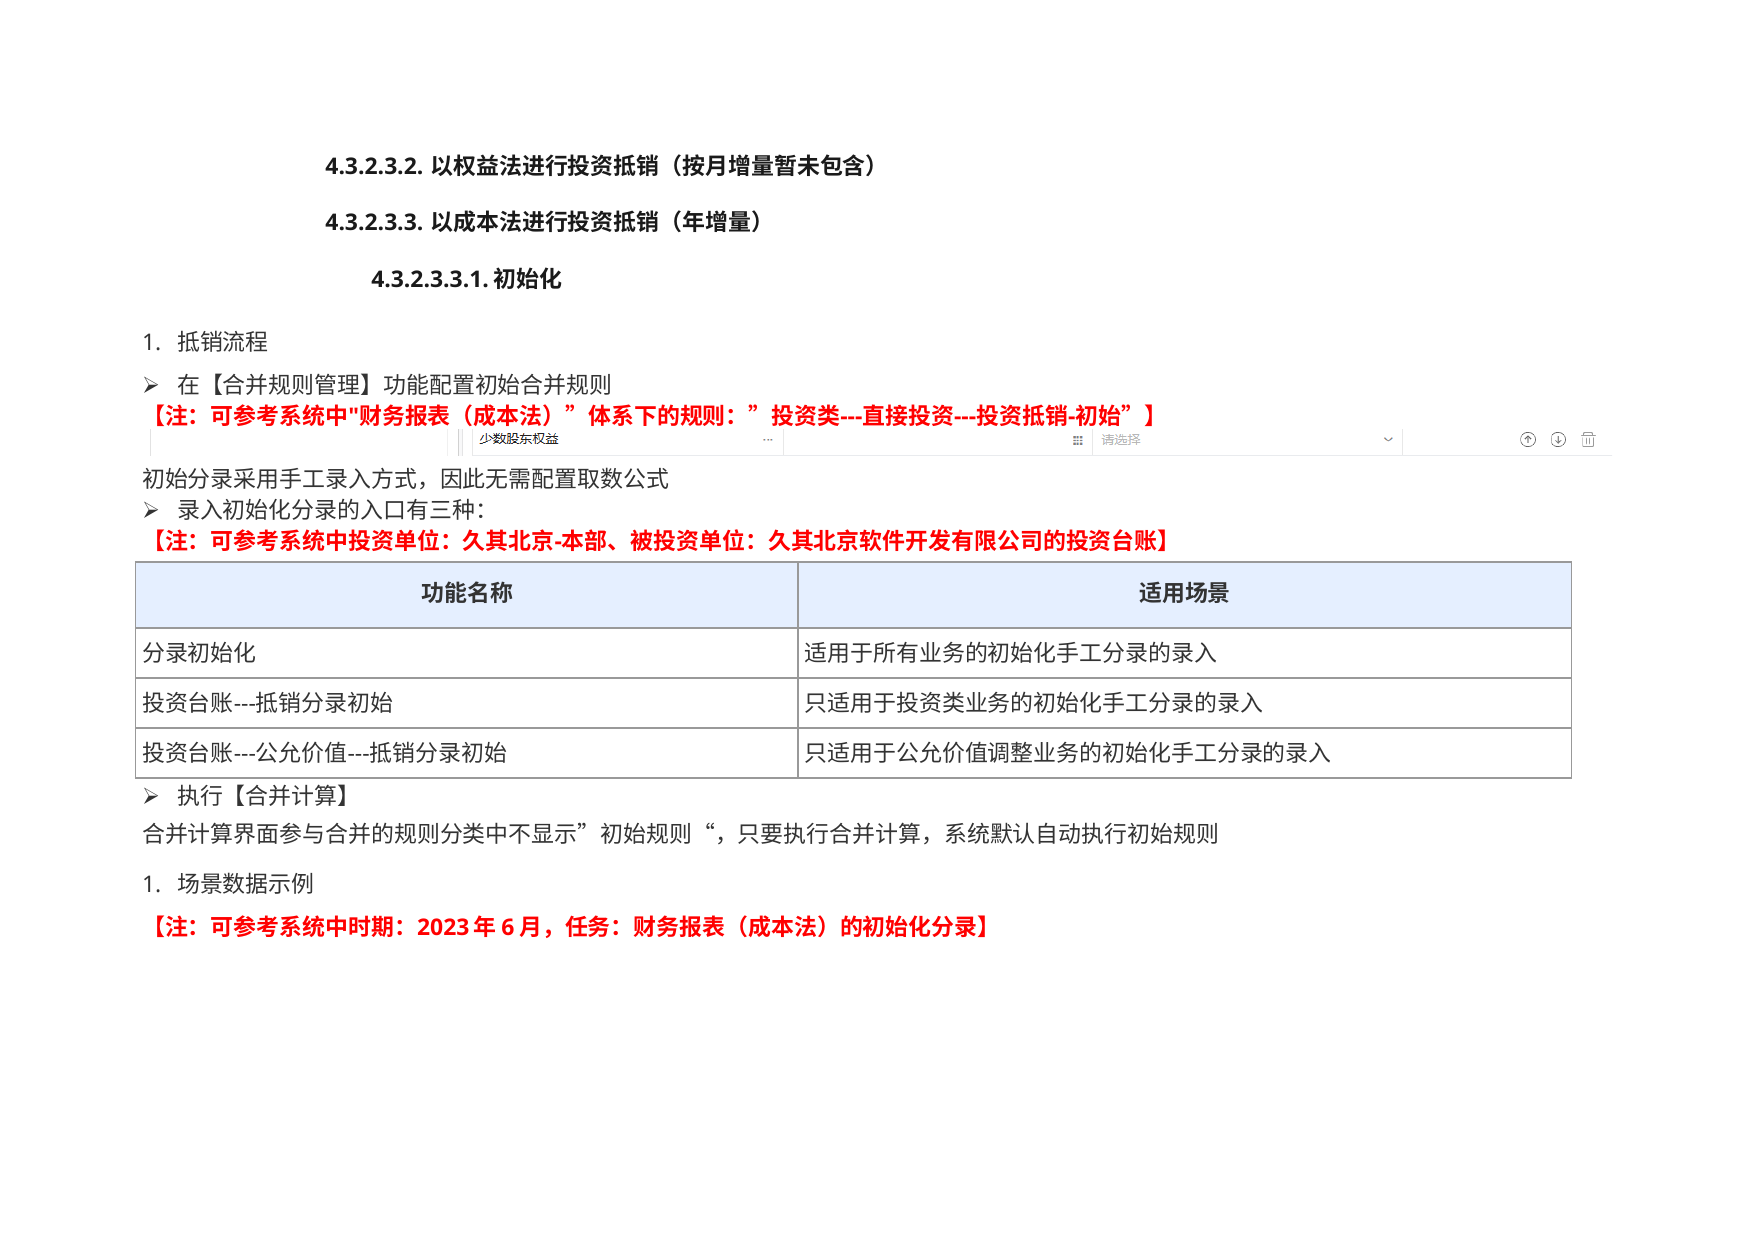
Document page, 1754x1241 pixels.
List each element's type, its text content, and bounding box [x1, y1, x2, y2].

list 初始分录采用手工录入方式，因此无需配置取数公式 [142, 467, 1612, 492]
list 【注：可参考系统中时期：2023年6月，任务：财务报表（成本法）的初始化分录】 [142, 915, 1612, 940]
subtitle 初始化 [371, 261, 1612, 294]
subtitle 以成本法进行投资抵销（年增量） [325, 204, 1612, 238]
table_cell 分录初始化 [136, 629, 797, 677]
table_cell 只适用于公允价值调整业务的初始化手工分录的录入 [799, 729, 1571, 777]
list 执行【合并计算】 [142, 785, 1612, 810]
table_cell 投资台账---公允价值---抵销分录初始 [136, 729, 797, 777]
subtitle 以权益法进行投资抵销（按月增量暂未包含） [325, 148, 1612, 181]
table_cell 投资台账---抵销分录初始 [136, 679, 797, 727]
list 【注：可参考系统中投资单位：久其北京-本部、被投资单位：久其北京软件开发有限公司的投资台账】 [142, 530, 1612, 555]
list 抵销流程 [142, 324, 1612, 357]
table_header 功能名称 [136, 563, 797, 627]
list 【注：可参考系统中"财务报表（成本法）”体系下的规则：”投资类---直接投资---投资抵销-初始”】 [142, 405, 1612, 429]
list 录入初始化分录的入口有三种： [142, 498, 1612, 523]
picture [141, 429, 1613, 456]
table_header 适用场景 [799, 563, 1571, 627]
table_cell 只适用于投资类业务的初始化手工分录的录入 [799, 679, 1571, 727]
list 场景数据示例 [142, 865, 1612, 899]
list 在【合并规则管理】功能配置初始合并规则 [142, 373, 1612, 398]
list 合并计算界面参与合并的规则分类中不显示”初始规则“，只要执行合并计算，系统默认自动执行初始规则 [142, 816, 1612, 849]
table_cell 适用于所有业务的初始化手工分录的录入 [799, 629, 1571, 677]
